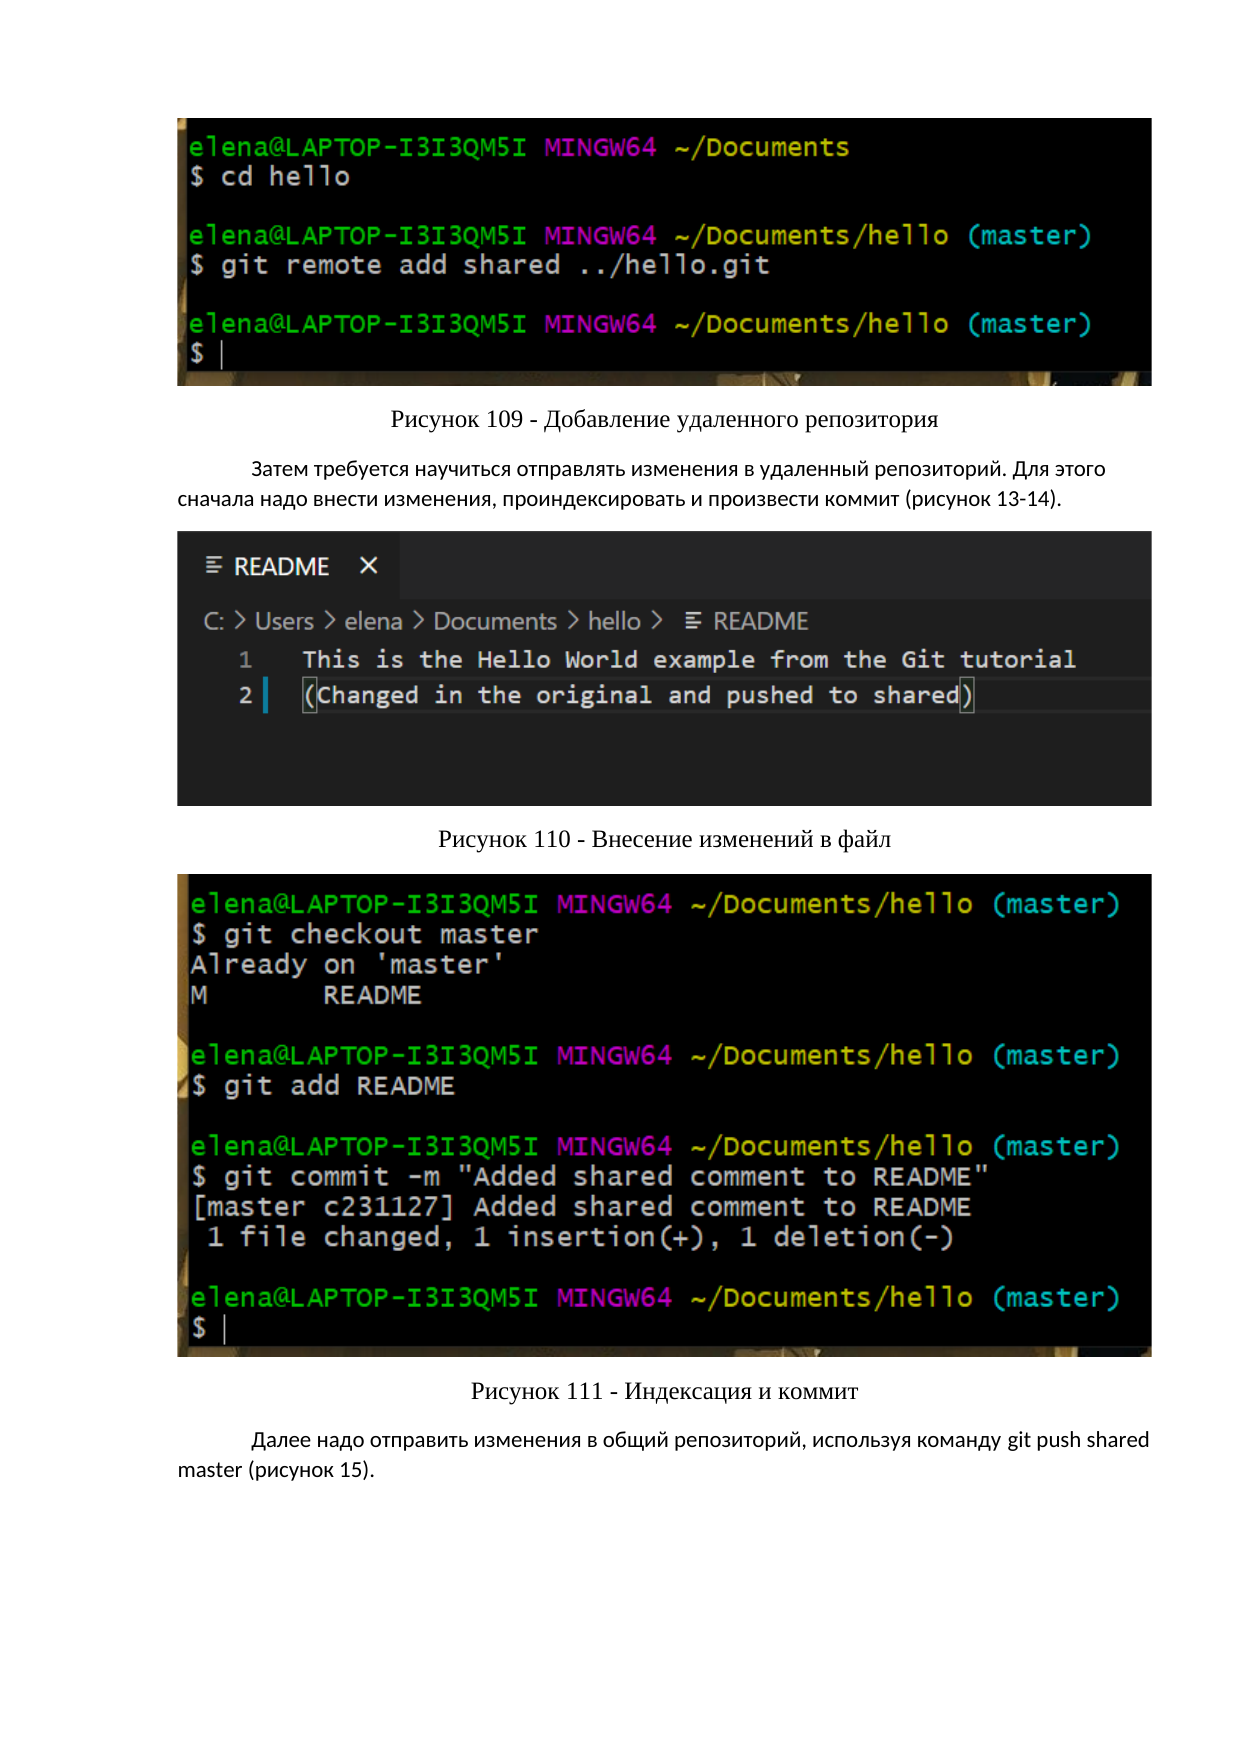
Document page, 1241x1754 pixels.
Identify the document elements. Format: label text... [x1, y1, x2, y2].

picture [177, 118, 1152, 386]
text Затем требуется научиться отправлять изменения в удаленный репозиторий. Для этого сначала надо внести изменения, проиндексировать и произвести коммит (рисунок 13-14). [177, 454, 1152, 512]
picture [177, 531, 1152, 806]
picture [177, 874, 1152, 1357]
text Далее надо отправить изменения в общий репозиторий, используя команду git push shared master (рисунок 15). [177, 1425, 1152, 1483]
